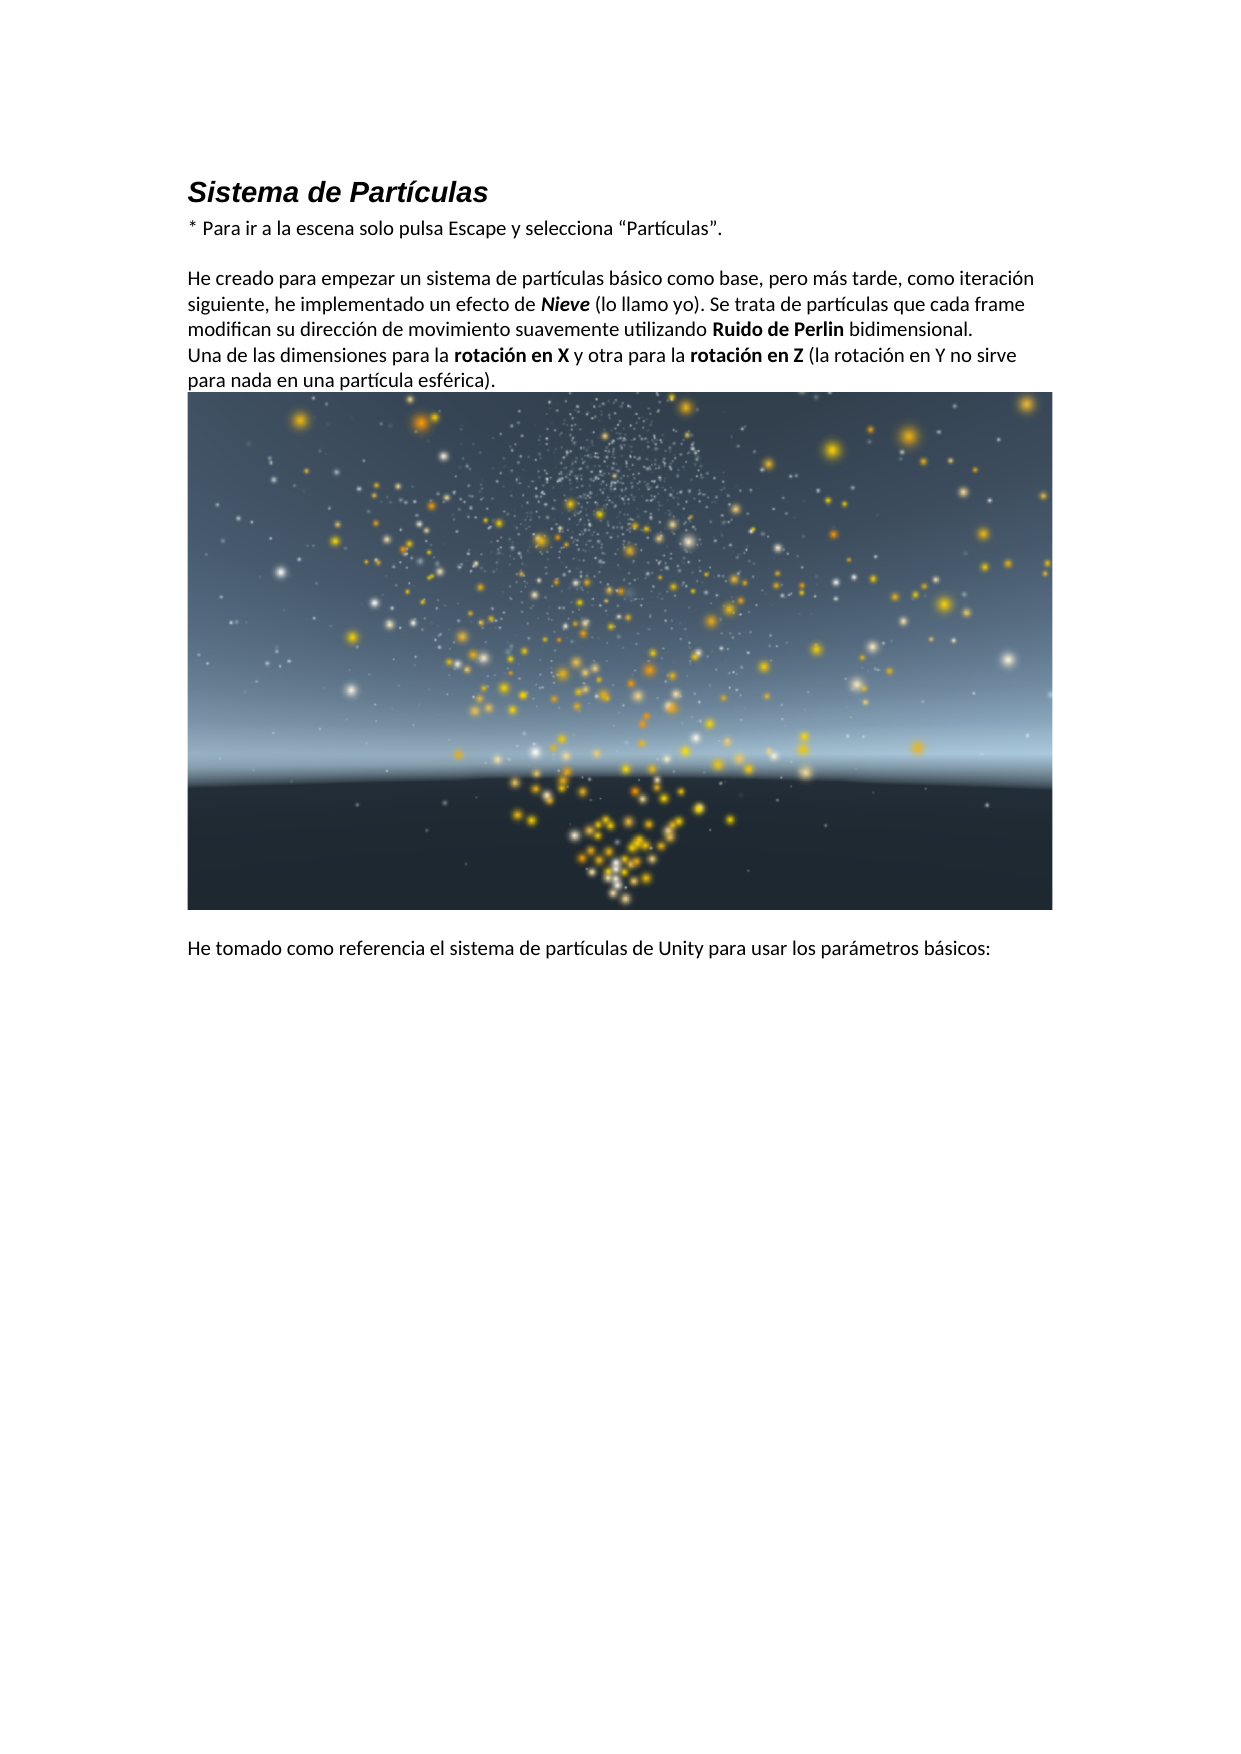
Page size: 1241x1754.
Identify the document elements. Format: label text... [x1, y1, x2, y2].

text * Para ir a la escena solo pulsa Escape y selecciona “Partículas”. [187, 215, 1053, 240]
text Una de las dimensiones para la rotación en X y otra para la rotación en Z (la rotación en Y no sirve para nada en una partícula esférica). [187, 342, 1053, 392]
text He creado para empezar un sistema de partículas básico como base, pero más tarde, como iteración siguiente, he implementado un efecto de Nieve (lo llamo yo). Se trata de partículas que cada frame modifican su dirección de movimiento suavemente utilizando Ruido de Perlin bidimensional. [187, 266, 1053, 342]
picture [187, 392, 1053, 910]
subtitle Sistema de Partículas [187, 175, 1053, 208]
text He tomado como referencia el sistema de partículas de Unity para usar los parámetros básicos: [187, 935, 1053, 961]
